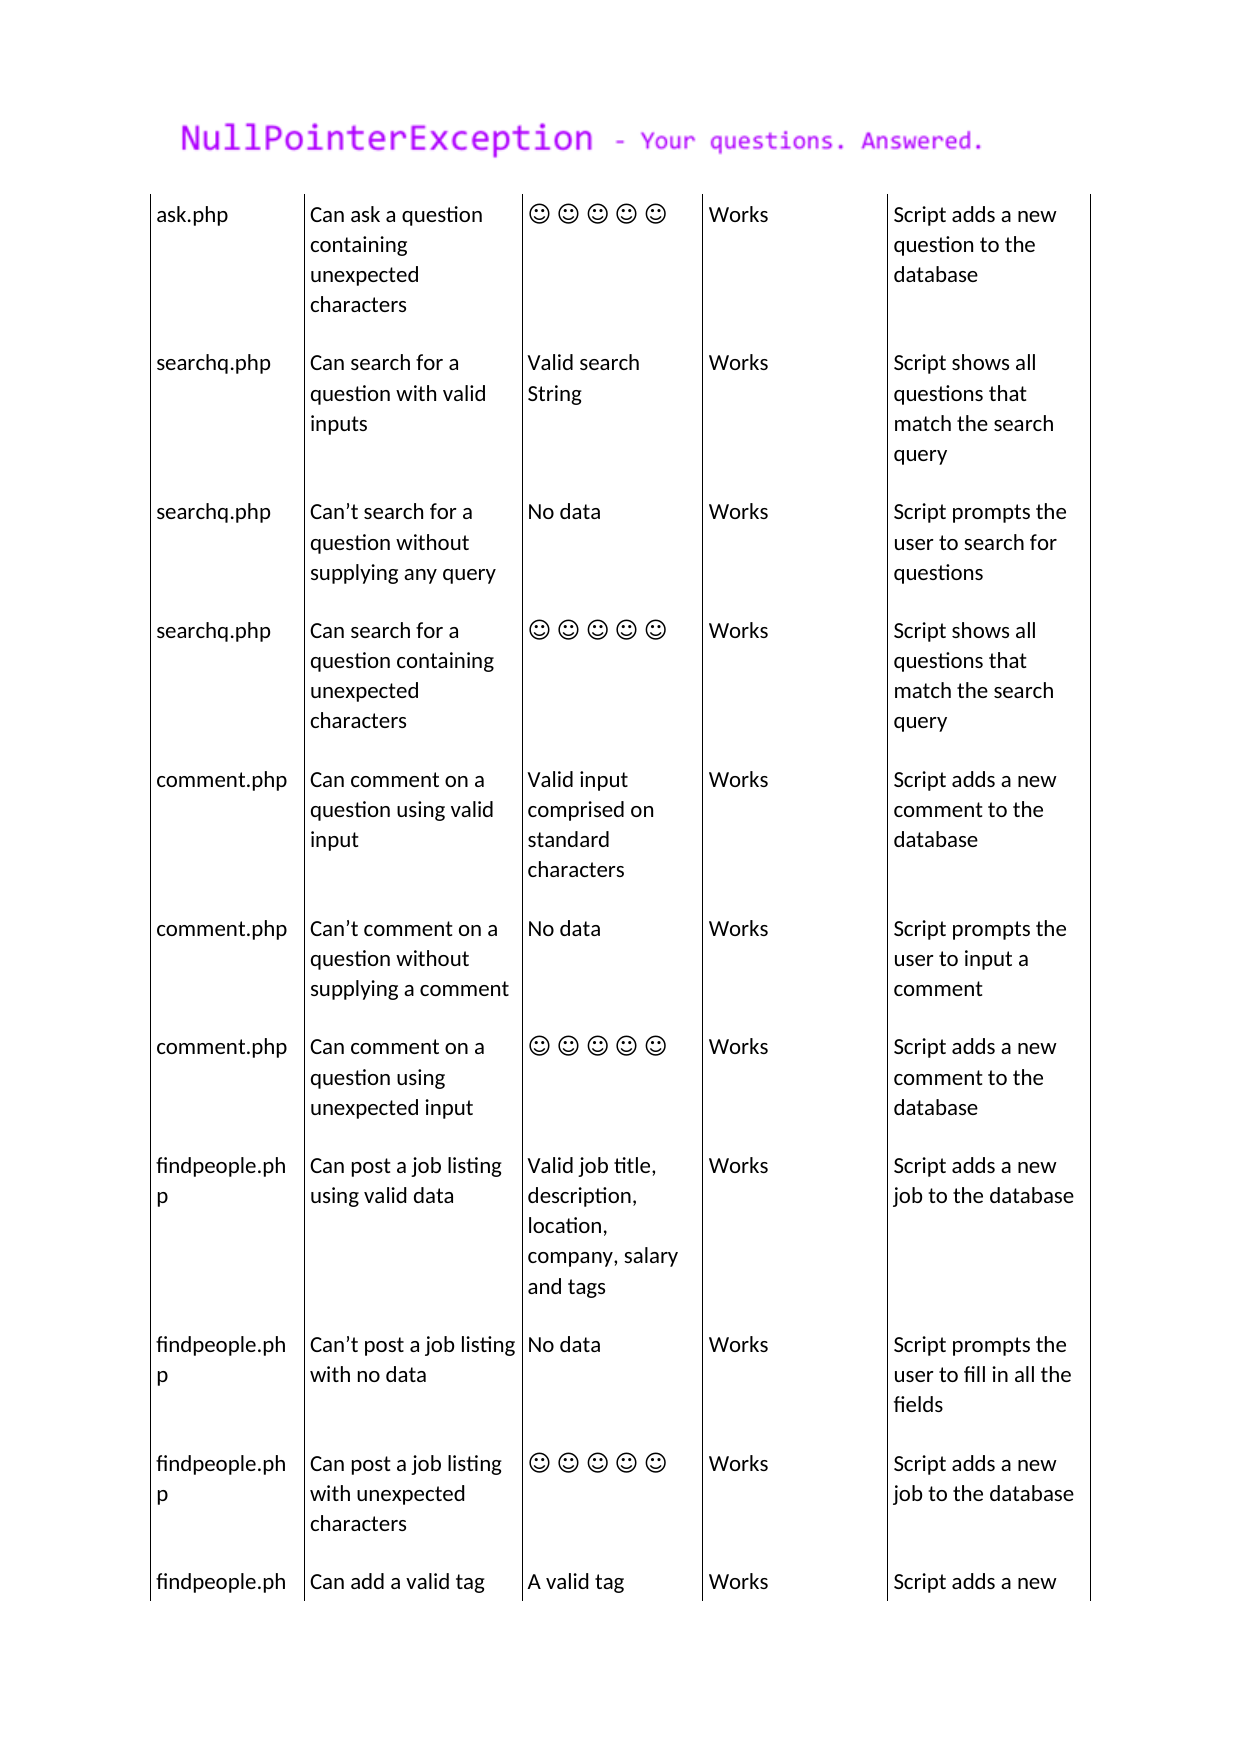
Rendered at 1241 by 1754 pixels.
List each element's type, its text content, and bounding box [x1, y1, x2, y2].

table_cell ☺ ☺ ☺ ☺ ☺ [523, 1027, 702, 1145]
table_cell comment.php [151, 1027, 304, 1145]
picture [150, 73, 1091, 194]
table_cell Script adds a new job to the database [888, 1145, 1090, 1324]
table_cell Script adds a new question to the database [888, 194, 1090, 343]
table_cell Can’t comment on a question without supplying a comment [305, 908, 522, 1027]
table_cell ask.php [151, 194, 304, 343]
table_cell Script shows all questions that match the search query [888, 343, 1090, 492]
table_cell findpeople.php [151, 1443, 304, 1562]
table_cell Script prompts the user to fill in all the fields [888, 1324, 1090, 1443]
table_cell searchq.php [151, 343, 304, 492]
table_cell Works [703, 1324, 887, 1443]
table_cell Can’t post a job listing with no data [305, 1324, 522, 1443]
table_cell Can search for a question with valid inputs [305, 343, 522, 492]
table_cell Script prompts the user to input a comment [888, 908, 1090, 1027]
table_cell Can ask a question containing unexpected characters [305, 194, 522, 343]
table_cell findpeople.php [151, 1324, 304, 1443]
table_cell Works [703, 1443, 887, 1562]
table_cell comment.php [151, 908, 304, 1027]
table_cell findpeople.php [151, 1145, 304, 1324]
table_cell Works [703, 1145, 887, 1324]
table_cell Script adds a new comment to the database [888, 759, 1090, 908]
table_cell Can add a valid tag [305, 1562, 522, 1601]
table_cell Can post a job listing with unexpected characters [305, 1443, 522, 1562]
table_cell Works [703, 1562, 887, 1601]
table_cell Works [703, 610, 887, 759]
table_cell Works [703, 1027, 887, 1145]
table_cell No data [523, 908, 702, 1027]
table_cell Can comment on a question using valid input [305, 759, 522, 908]
table_cell Can search for a question containing unexpected characters [305, 610, 522, 759]
table_cell Valid input comprised on standard characters [523, 759, 702, 908]
table_cell Can’t search for a question without supplying any query [305, 492, 522, 610]
table_cell searchq.php [151, 610, 304, 759]
table_cell Works [703, 194, 887, 343]
table_cell ☺ ☺ ☺ ☺ ☺ [523, 1443, 702, 1562]
table_cell ☺ ☺ ☺ ☺ ☺ [523, 194, 702, 343]
table_cell Works [703, 343, 887, 492]
table_cell findpeople.php [151, 1562, 304, 1601]
table_cell A valid tag [523, 1562, 702, 1601]
table_cell Valid search String [523, 343, 702, 492]
table_cell Works [703, 759, 887, 908]
table_cell Can comment on a question using unexpected input [305, 1027, 522, 1145]
table_cell Works [703, 908, 887, 1027]
table_cell No data [523, 492, 702, 610]
table_cell Works [703, 492, 887, 610]
table_cell Can post a job listing using valid data [305, 1145, 522, 1324]
table_cell Script shows all questions that match the search query [888, 610, 1090, 759]
table_cell ☺ ☺ ☺ ☺ ☺ [523, 610, 702, 759]
table_cell Script prompts the user to search for questions [888, 492, 1090, 610]
table_cell No data [523, 1324, 702, 1443]
table_cell Valid job title, description, location, company, salary and tags [523, 1145, 702, 1324]
table_cell Script adds a new job to the database [888, 1443, 1090, 1562]
table_cell comment.php [151, 759, 304, 908]
table_cell searchq.php [151, 492, 304, 610]
table_cell Script adds a new tag to the filter [888, 1562, 1090, 1601]
table_cell Script adds a new comment to the database [888, 1027, 1090, 1145]
